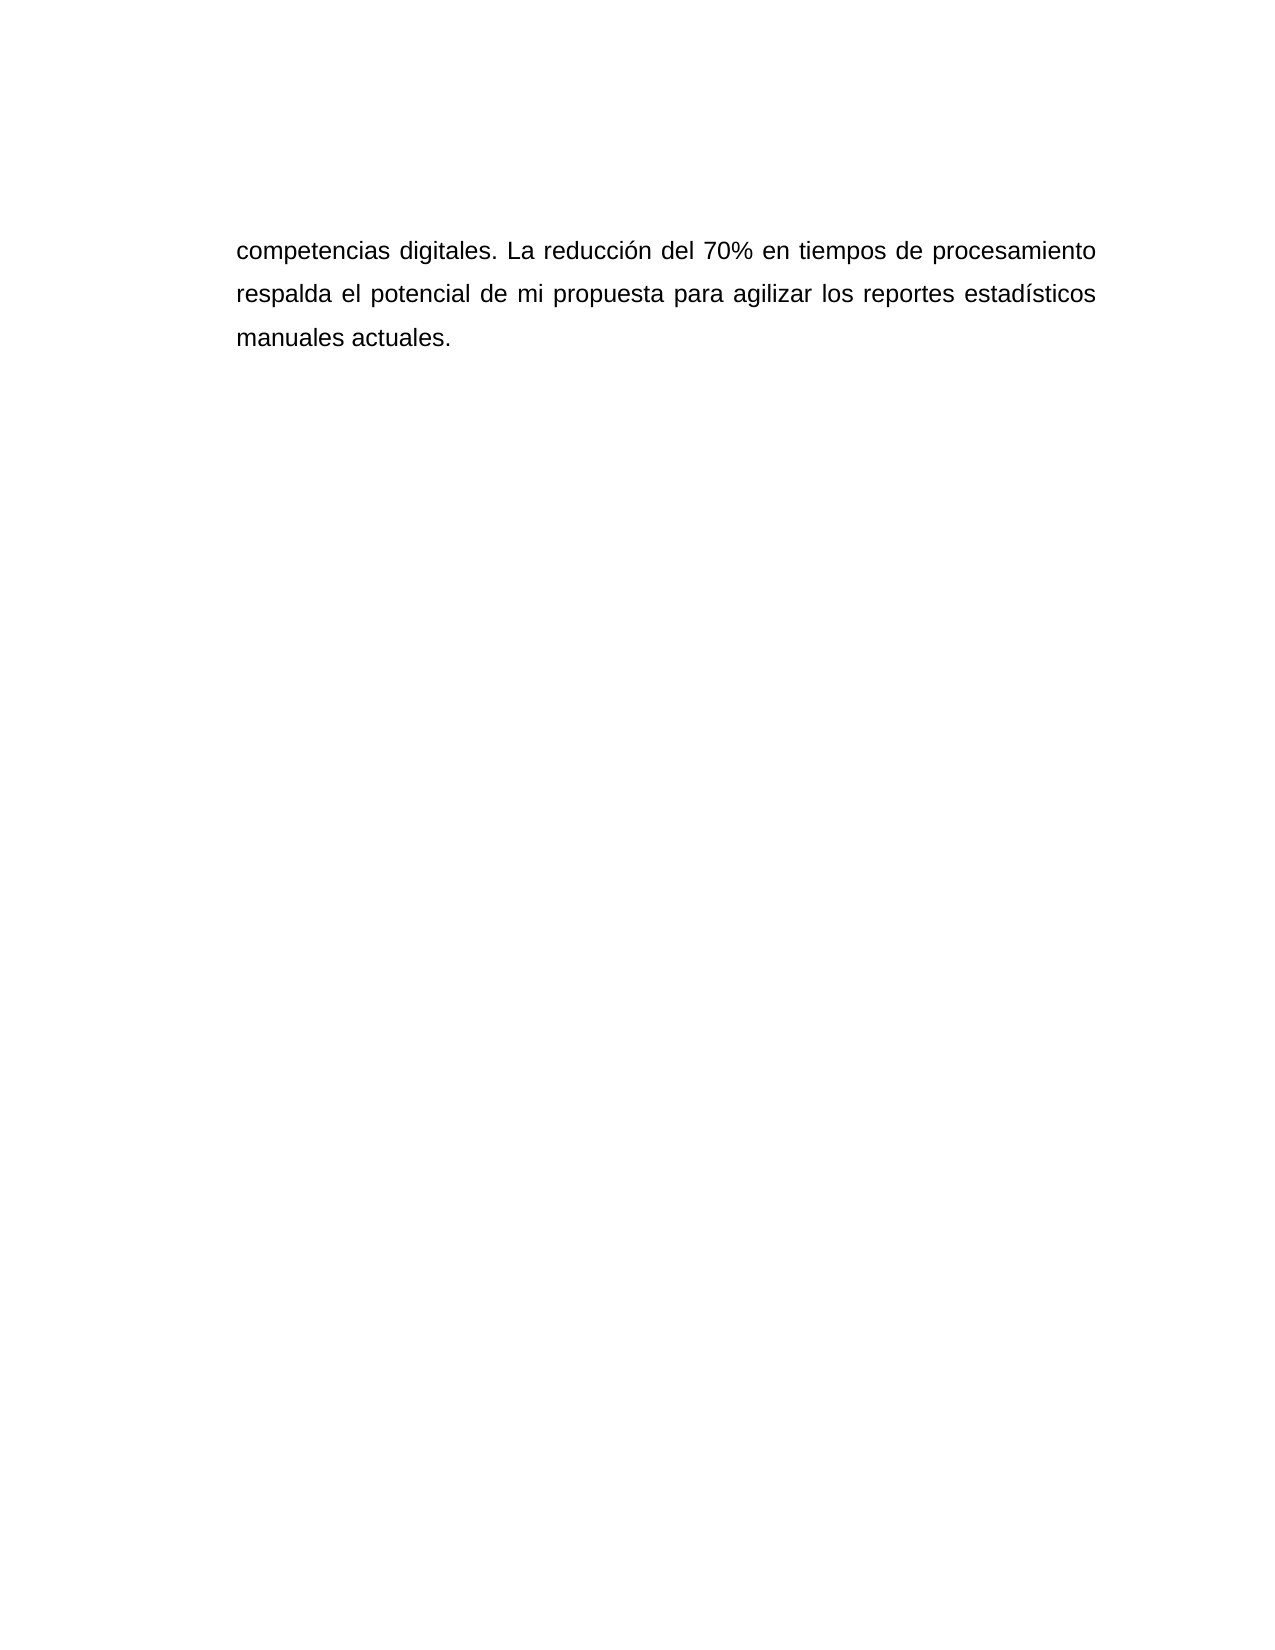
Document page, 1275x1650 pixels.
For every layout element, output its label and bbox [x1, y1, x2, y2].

text [236, 236, 1098, 351]
